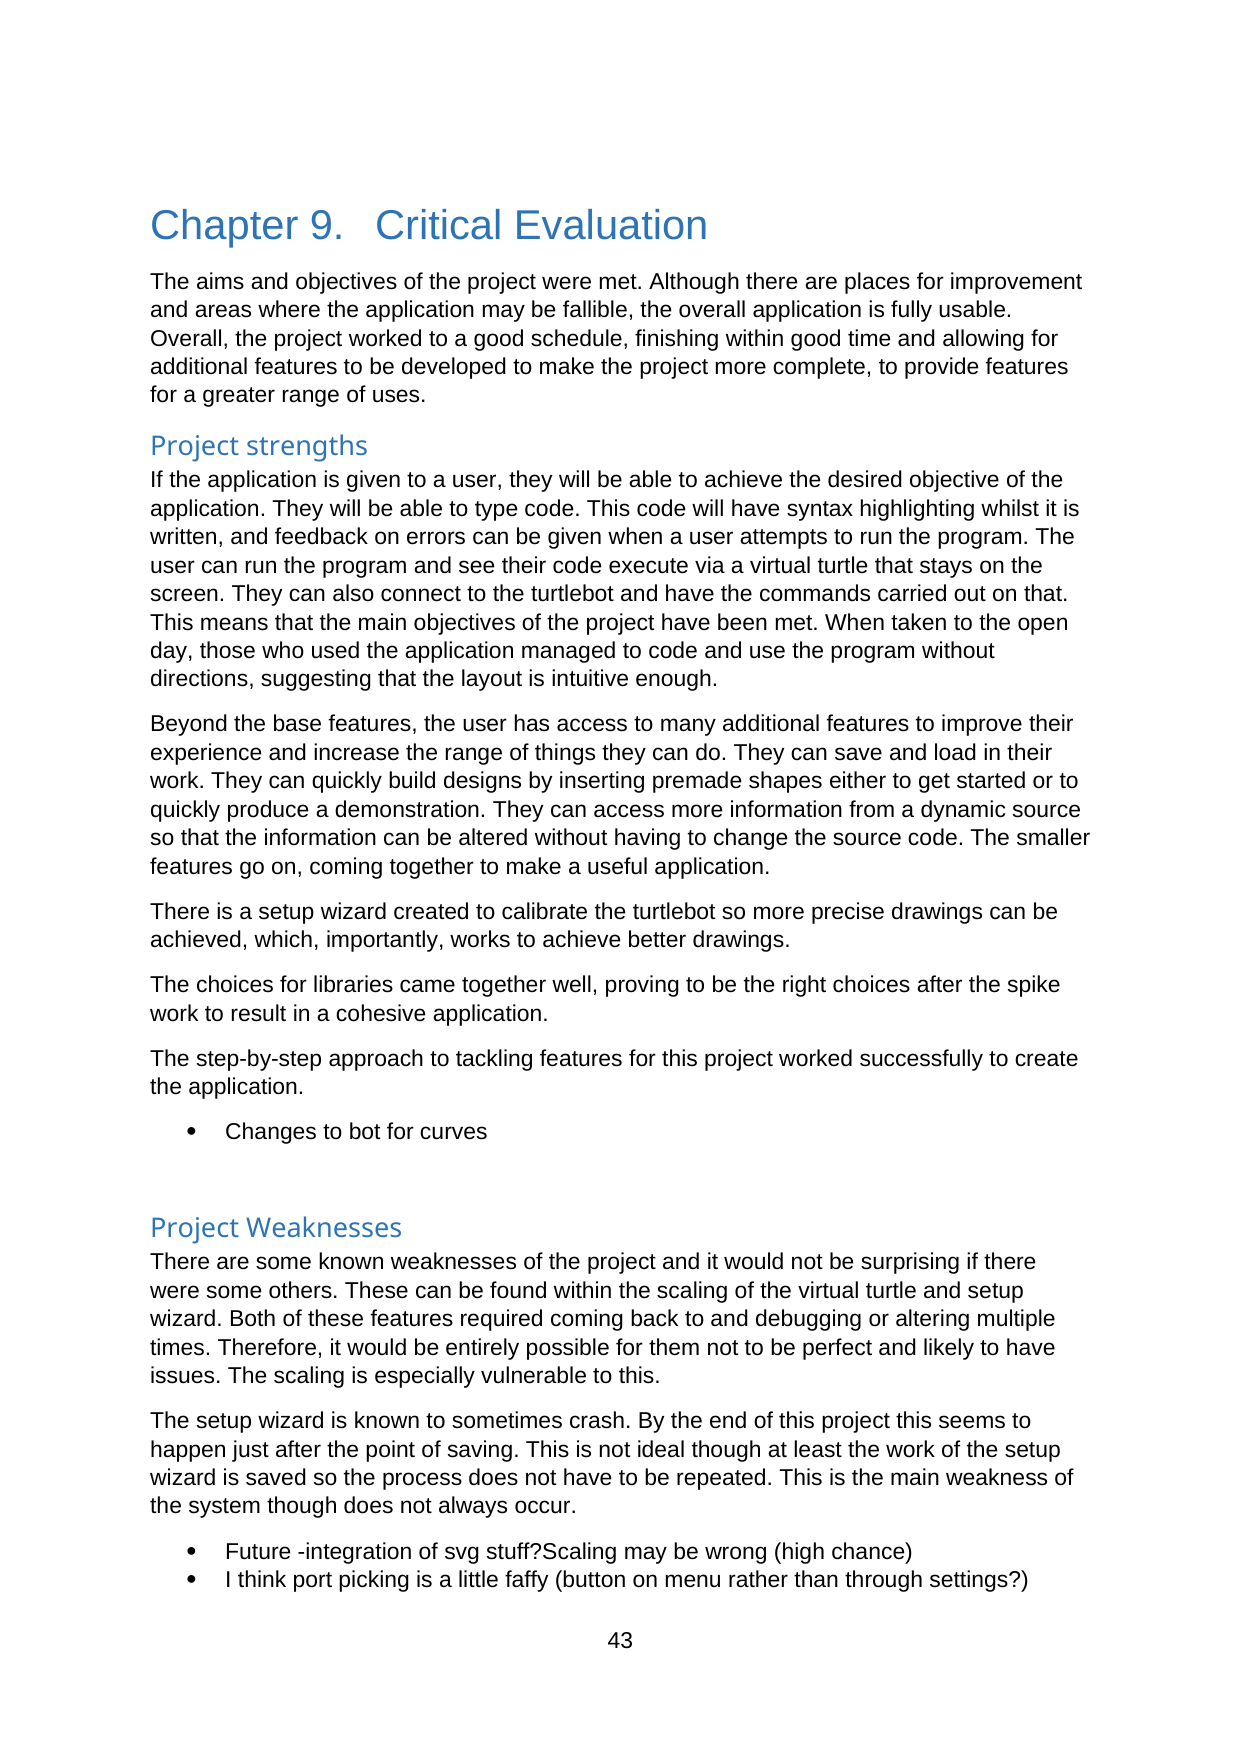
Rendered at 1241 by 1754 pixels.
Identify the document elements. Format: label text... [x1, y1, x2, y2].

list Changes to bot for curves [187, 1118, 1090, 1145]
list Future -integration of svg stuff?Scaling may be wrong (high chance) [187, 1538, 1090, 1564]
subtitle Project Weaknesses [150, 1208, 1090, 1245]
text The aims and objectives of the project were met. Although there are places for improvement and areas where the application may be fallible, the overall application is fully usable. Overall, the project worked to a good schedule, finishing within good time and allowing for additional features to be developed to make the project more complete, to provide features for a greater range of uses. [150, 268, 1090, 408]
text There is a setup wizard created to calibrate the turtlebot so more precise drawings can be achieved, which, importantly, works to achieve better drawings. [150, 898, 1090, 952]
subtitle Project strengths [150, 426, 1090, 463]
text There are some known weaknesses of the project and it would not be surprising if there were some others. These can be found within the scaling of the virtual turtle and setup wizard. Both of these features required coming back to and debugging or altering multiple times. Therefore, it would be entirely possible for them not to be perfect and likely to have issues. The scaling is especially vulnerable to this. [150, 1248, 1090, 1388]
text The setup wizard is known to sometimes crash. By the end of this project this seems to happen just after the point of saving. This is not ideal though at least the work of the setup wizard is saved so the process does not have to be repeated. This is the main weakness of the system though does not always occur. [150, 1407, 1090, 1519]
list I think port picking is a little faffy (button on menu rather than through settings?) [187, 1566, 1090, 1592]
subtitle Critical Evaluation [150, 200, 1090, 248]
text The choices for libraries came together well, proving to be the right choices after the spike work to result in a cohesive application. [150, 971, 1090, 1026]
text Beyond the base features, the user has access to many additional features to improve their experience and increase the range of things they can do. They can save and load in their work. They can quickly build designs by inserting premade shapes either to get started or to quickly produce a demonstration. They can access more information from a dynamic source so that the information can be altered without having to change the source code. The smaller features go on, coming together to make a useful application. [150, 710, 1090, 879]
text If the application is given to a user, they will be able to achieve the desired objective of the application. They will be able to type code. This code will have syntax highlighting whilst it is written, and feedback on errors can be given when a user attempts to run the program. The user can run the program and see their code execute via a virtual turtle that stays on the screen. They can also connect to the turtlebot and have the commands carried out on that. This means that the main objectives of the project have been met. When taken to the open day, those who used the application managed to code and use the program without directions, suggesting that the layout is intuitive enough. [150, 466, 1090, 692]
text The step-by-step approach to tackling features for this project worked successfully to create the application. [150, 1045, 1090, 1099]
